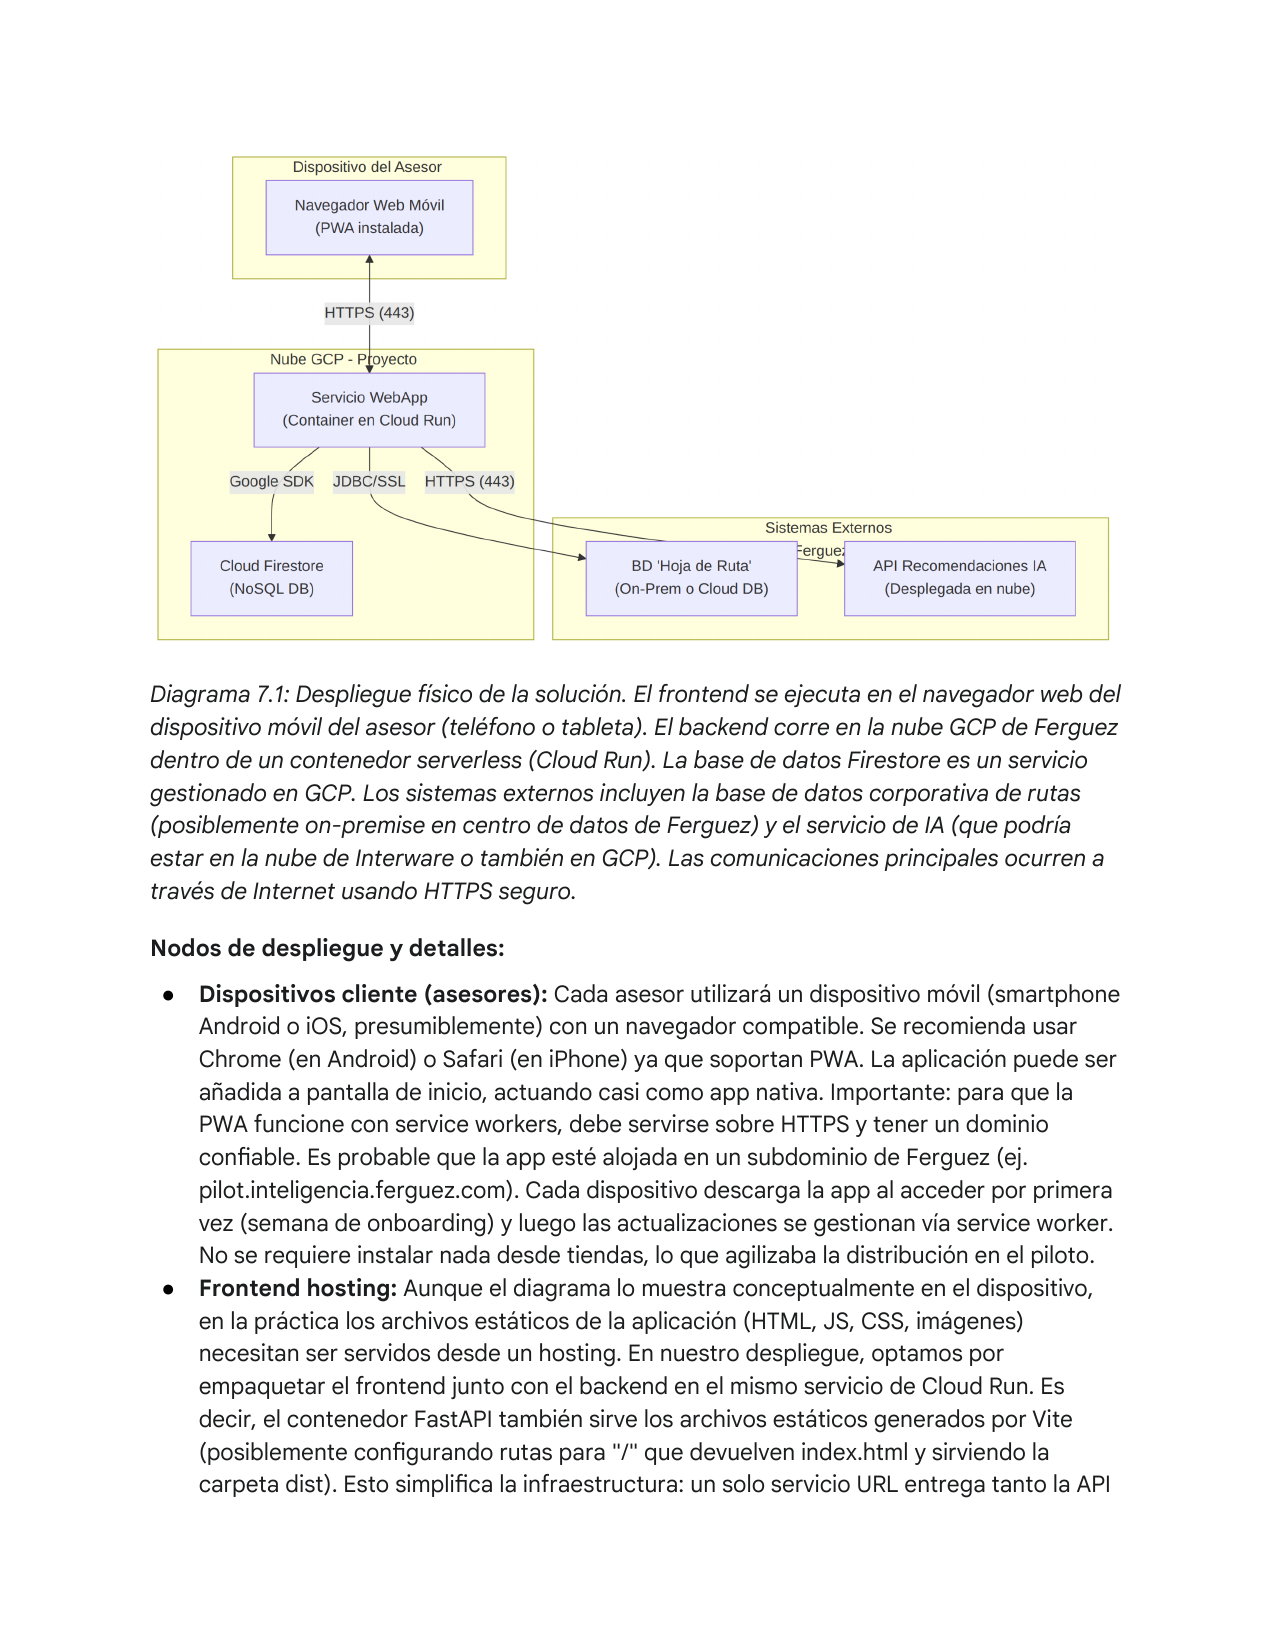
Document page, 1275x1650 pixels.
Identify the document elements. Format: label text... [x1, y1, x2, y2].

text Diagrama 7.1: Despliegue físico de la solución. El frontend se ejecuta en el navegador web del dispositivo móvil del asesor (teléfono o tableta). El backend corre en la nube GCP de Ferguez dentro de un contenedor serverless (Cloud Run). La base de datos Firestore es un servicio gestionado en GCP. Los sistemas externos incluyen la base de datos corporativa de rutas (posiblemente on-premise en centro de datos de Ferguez) y el servicio de IA (que podría estar en la nube de Interware o también en GCP). Las comunicaciones principales ocurren a través de Internet usando HTTPS seguro. [150, 681, 1125, 906]
picture [150, 150, 1125, 652]
list Dispositivos cliente (asesores): Cada asesor utilizará un dispositivo móvil (smartphone Android o iOS, presumiblemente) con un navegador compatible. Se recomienda usar Chrome (en Android) o Safari (en iPhone) ya que soportan PWA. La aplicación puede ser añadida a pantalla de inicio, actuando casi como app nativa. Importante: para que la PWA funcione con service workers, debe servirse sobre HTTPS y tener un dominio confiable. Es probable que la app esté alojada en un subdominio de Ferguez (ej. pilot.inteligencia.ferguez.com). Cada dispositivo descarga la app al acceder por primera vez (semana de onboarding) y luego las actualizaciones se gestionan vía service worker. No se requiere instalar nada desde tiendas, lo que agilizaba la distribución en el piloto. [161, 980, 1125, 1270]
text Nodos de despliegue y detalles: [150, 935, 1125, 963]
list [161, 1274, 1125, 1499]
